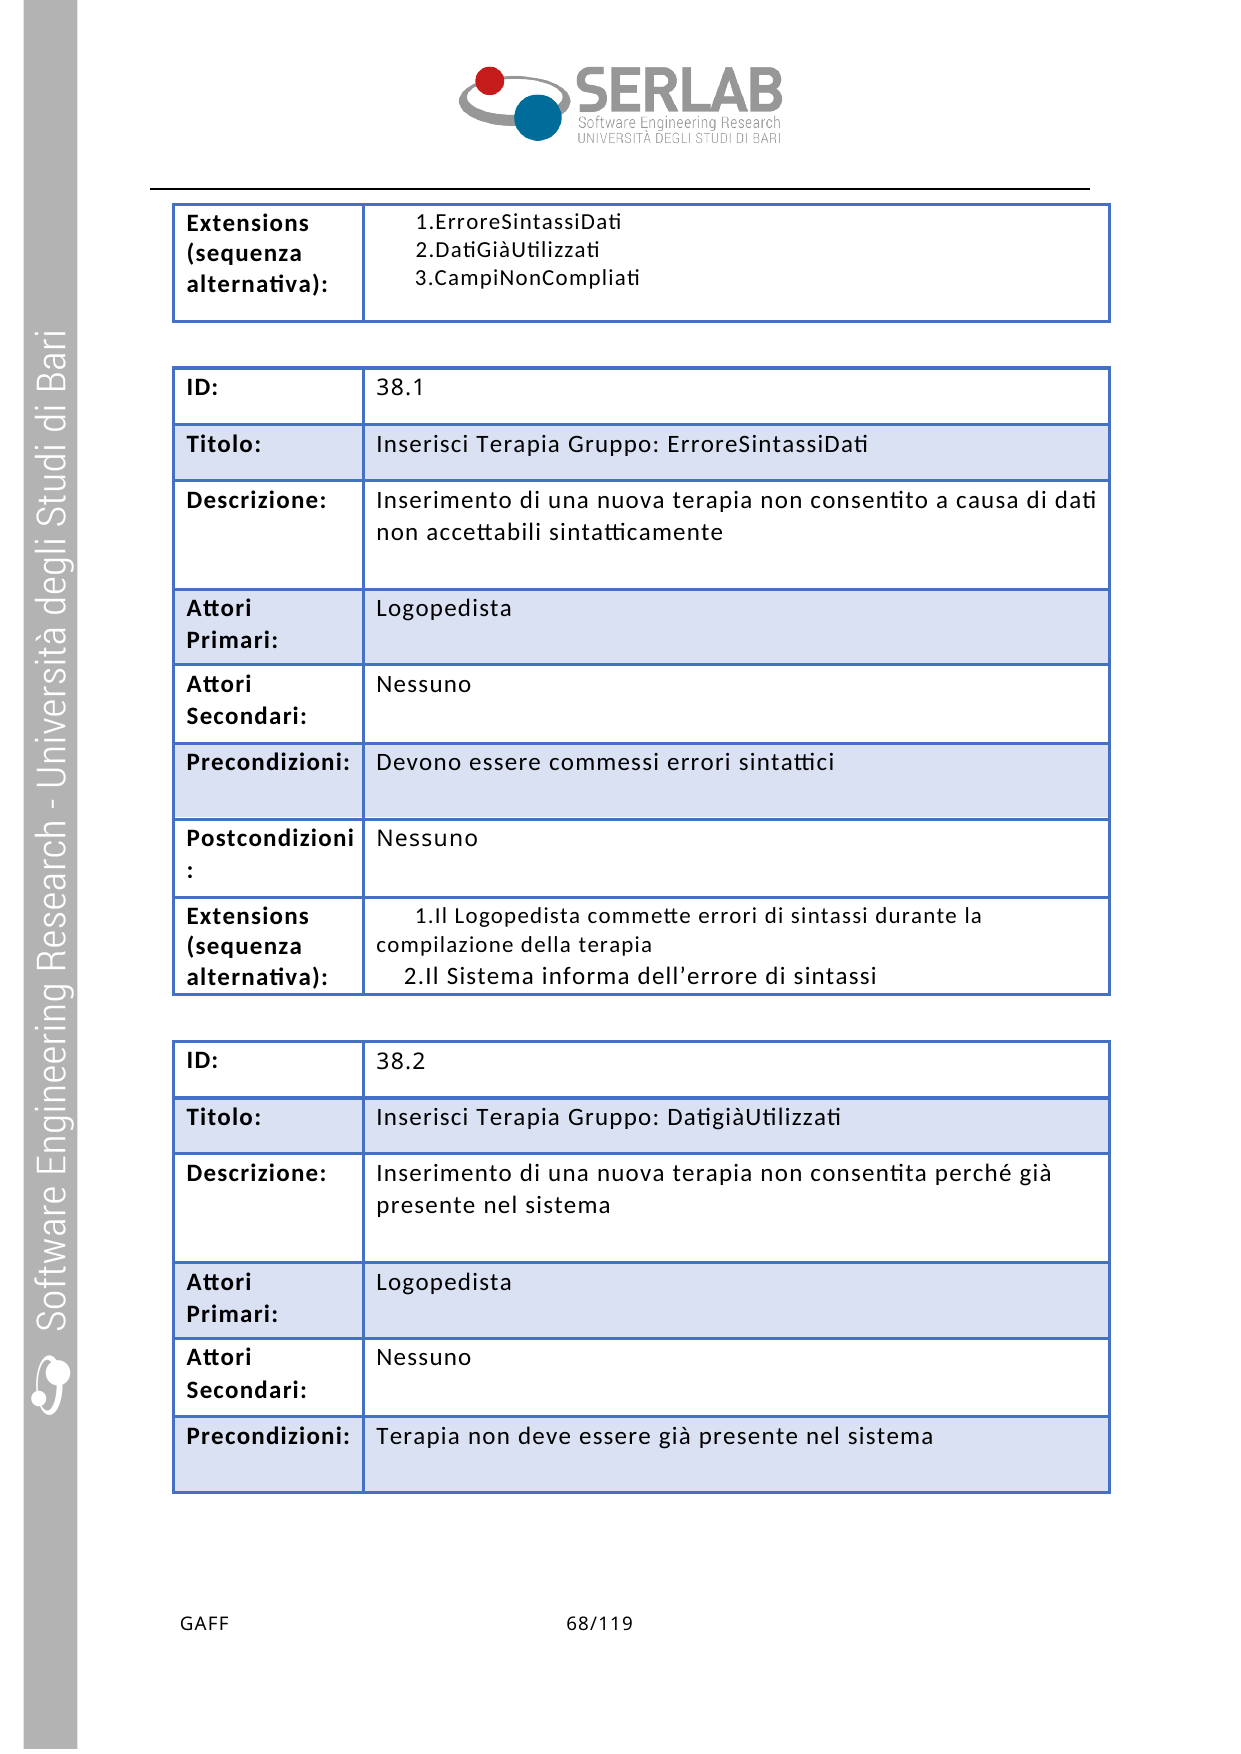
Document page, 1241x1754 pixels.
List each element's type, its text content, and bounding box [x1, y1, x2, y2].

table_cell 1.ErroreSintassiDati 2.DatiGiàUtilizzati 3.CampiNonCompliati [365, 206, 1108, 319]
table_header 38.2 [365, 1043, 1108, 1096]
table_cell Inserisci Terapia Gruppo: DatigiàUtilizzati [365, 1100, 1108, 1152]
table_cell Descrizione: [175, 1155, 362, 1261]
table_cell Attori Secondari: [175, 1340, 362, 1415]
picture [23, 0, 78, 1749]
table_cell Extensions (sequenza alternativa): [175, 899, 362, 993]
table_cell Logopedista [365, 591, 1108, 663]
table_cell Nessuno [365, 821, 1108, 896]
table_cell Extensions (sequenza alternativa): [175, 206, 362, 319]
table_cell Titolo: [175, 426, 362, 479]
table_cell Logopedista [365, 1264, 1108, 1337]
table_cell Attori Secondari: [175, 666, 362, 742]
table_cell 1.Il Logopedista commette errori di sintassi durante la compilazione della terapia 2.Il Sistema informa dell’errore di sintassi [365, 899, 1108, 993]
table_cell Descrizione: [175, 482, 362, 587]
table_cell Precondizioni: [175, 745, 362, 817]
table_cell Inserimento di una nuova terapia non consentita perché già presente nel sistema [365, 1155, 1108, 1261]
table_cell Attori Primari: [175, 591, 362, 663]
table_cell Inserimento di una nuova terapia non consentito a causa di dati non accettabili sintatticamente [365, 482, 1108, 587]
table_cell Nessuno [365, 666, 1108, 742]
table_cell Attori Primari: [175, 1264, 362, 1337]
table_header ID: [175, 370, 362, 423]
table_cell Postcondizioni: [175, 821, 362, 896]
table_cell Precondizioni: [175, 1418, 362, 1491]
table_header ID: [175, 1043, 362, 1096]
table_cell Devono essere commessi errori sintattici [365, 745, 1108, 817]
table_cell Terapia non deve essere già presente nel sistema [365, 1418, 1108, 1491]
table_cell Inserisci Terapia Gruppo: ErroreSintassiDati [365, 426, 1108, 479]
table_cell Nessuno [365, 1340, 1108, 1415]
picture [455, 65, 785, 145]
table_cell Titolo: [175, 1100, 362, 1152]
table_header 38.1 [365, 370, 1108, 423]
